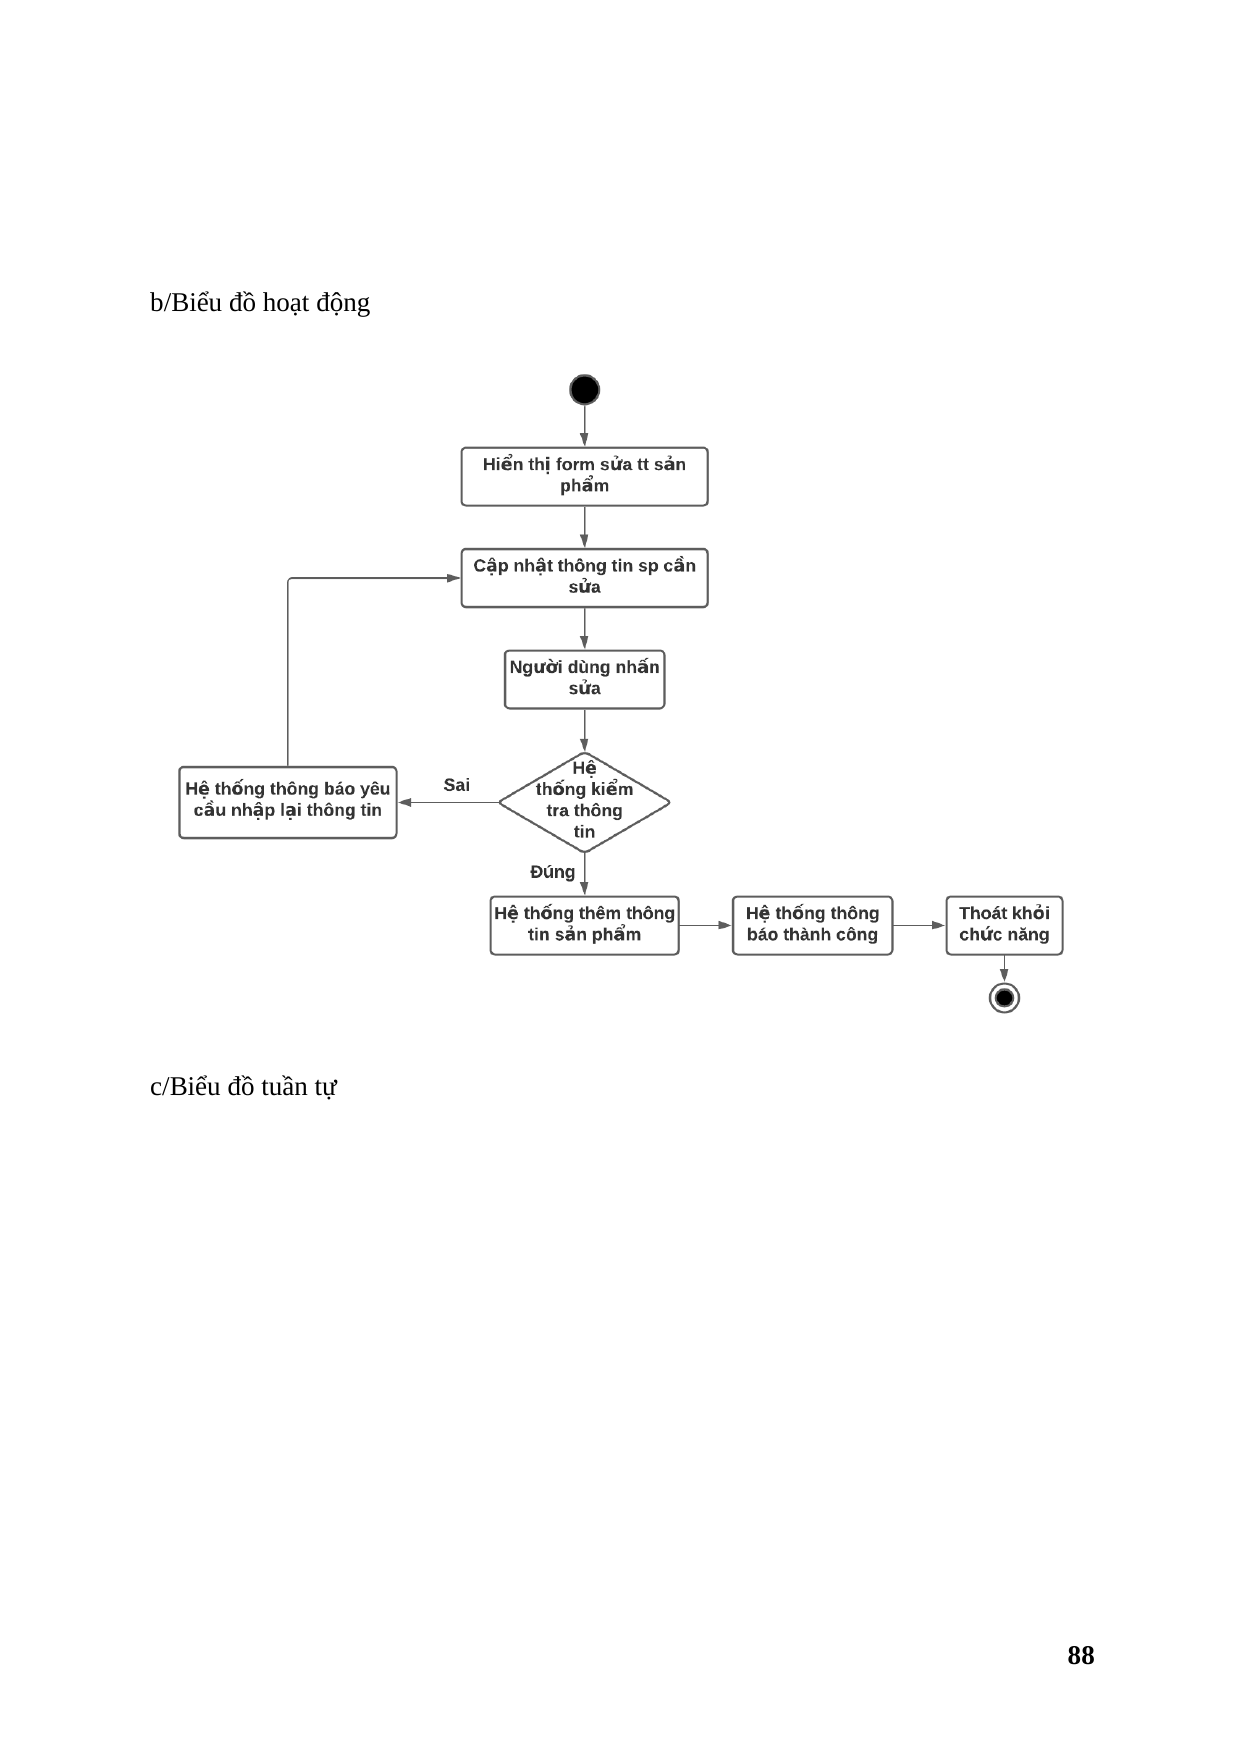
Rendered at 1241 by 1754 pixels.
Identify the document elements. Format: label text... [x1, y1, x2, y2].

text b/Biểu đồ hoạt động [150, 286, 1094, 317]
picture [150, 347, 1091, 1041]
text c/Biểu đồ tuần tự [150, 1070, 1094, 1102]
